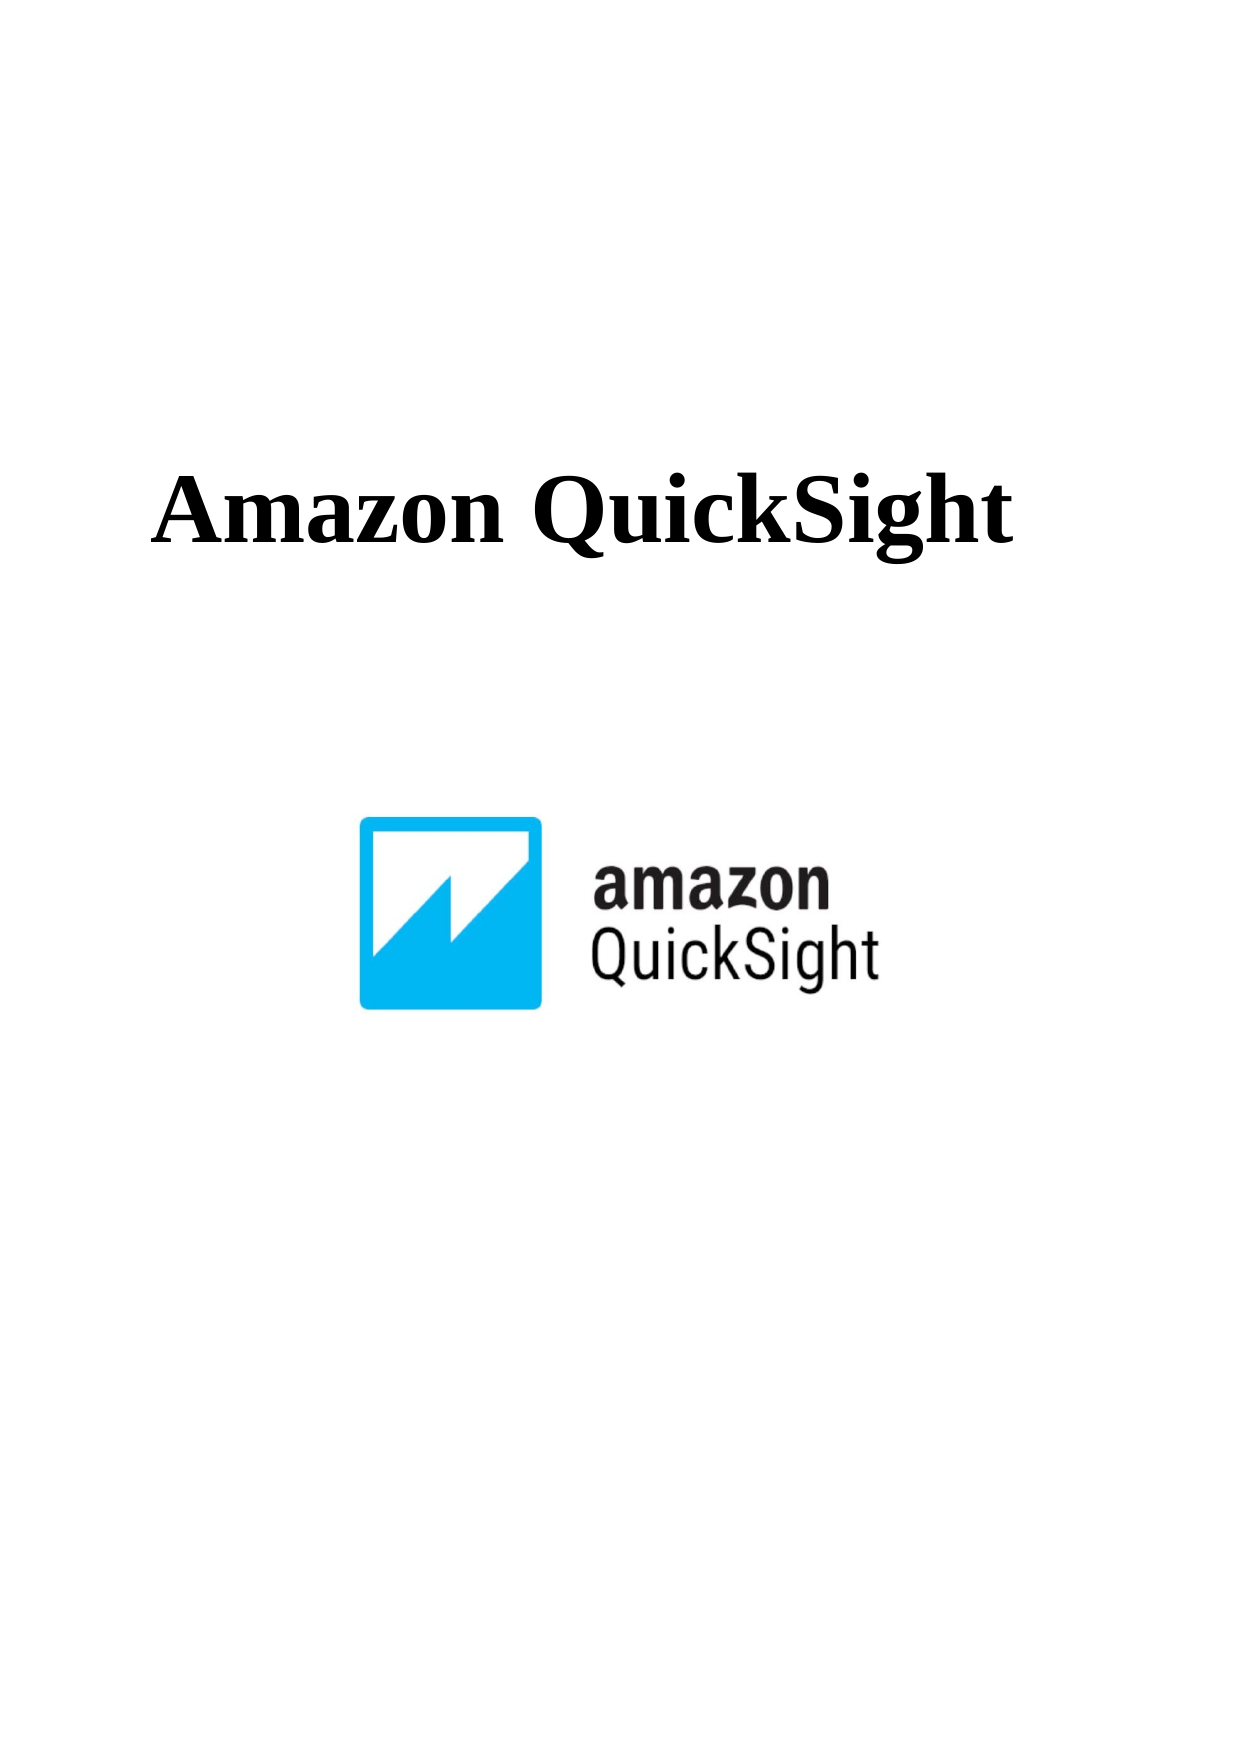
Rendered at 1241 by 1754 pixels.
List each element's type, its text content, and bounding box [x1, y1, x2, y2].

picture [350, 813, 882, 1015]
title Amazon QuickSight [150, 449, 1169, 564]
